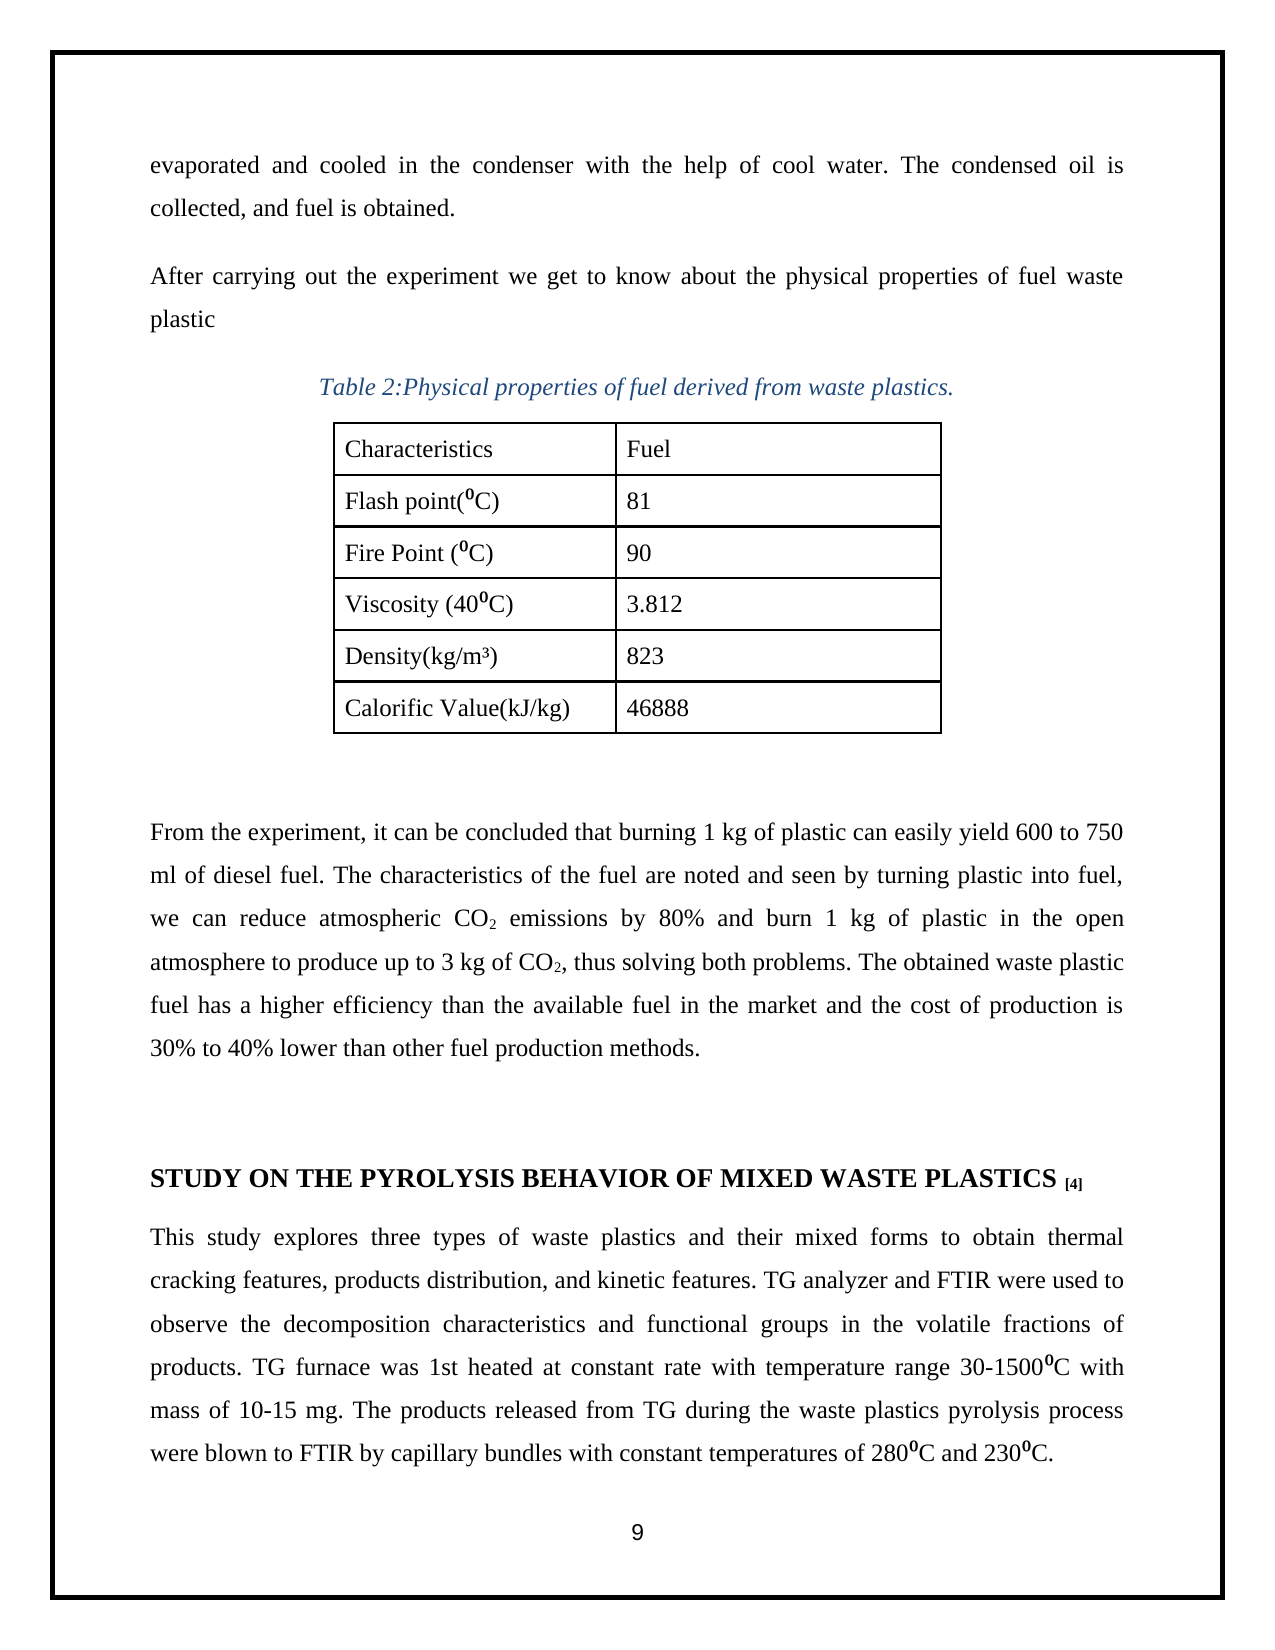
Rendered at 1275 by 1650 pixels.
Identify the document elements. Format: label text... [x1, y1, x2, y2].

table_cell 81 [617, 476, 940, 525]
table_cell Flash point(⁰C) [335, 476, 615, 525]
table_cell Viscosity (40⁰C) [335, 579, 615, 629]
table_cell Calorific Value(kJ/kg) [335, 683, 615, 732]
table_cell 46888 [617, 683, 940, 732]
text This study explores three types of waste plastics and their mixed forms to obtain thermal cracking features, products distribution, and kinetic features. TG analyzer and FTIR were used to observe the decomposition characteristics and functional groups in the volatile fractions of products. TG furnace was 1st heated at constant rate with temperature range 30-1500⁰C with mass of 10-15 mg. The products released from TG during the waste plastics pyrolysis process were blown to FTIR by capillary bundles with constant temperatures of 280⁰C and 230⁰C. [150, 1222, 1125, 1467]
table_header Characteristics [335, 424, 615, 474]
table_cell Density(kg/m³) [335, 631, 615, 680]
table_cell 90 [617, 528, 940, 577]
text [150, 150, 1125, 222]
text STUDY ON THE PYROLYSIS BEHAVIOR OF MIXED WASTE PLASTICS [4] [150, 1162, 1125, 1193]
text After carrying out the experiment we get to know about the physical properties of fuel waste plastic [150, 261, 1125, 333]
table_cell 823 [617, 631, 940, 680]
table_cell 3.812 [617, 579, 940, 629]
text Table 2:Physical properties of fuel derived from waste plastics. [150, 372, 1125, 401]
table_header Fuel [617, 424, 940, 474]
table_cell Fire Point (⁰C) [335, 528, 615, 577]
text From the experiment, it can be concluded that burning 1 kg of plastic can easily yield 600 to 750 ml of diesel fuel. The characteristics of the fuel are noted and seen by turning plastic into fuel, we can reduce atmospheric CO2 emissions by 80% and burn 1 kg of plastic in the open atmosphere to produce up to 3 kg of CO2, thus solving both problems. The obtained waste plastic fuel has a higher efficiency than the available fuel in the market and the cost of production is 30% to 40% lower than other fuel production methods. [150, 817, 1125, 1062]
